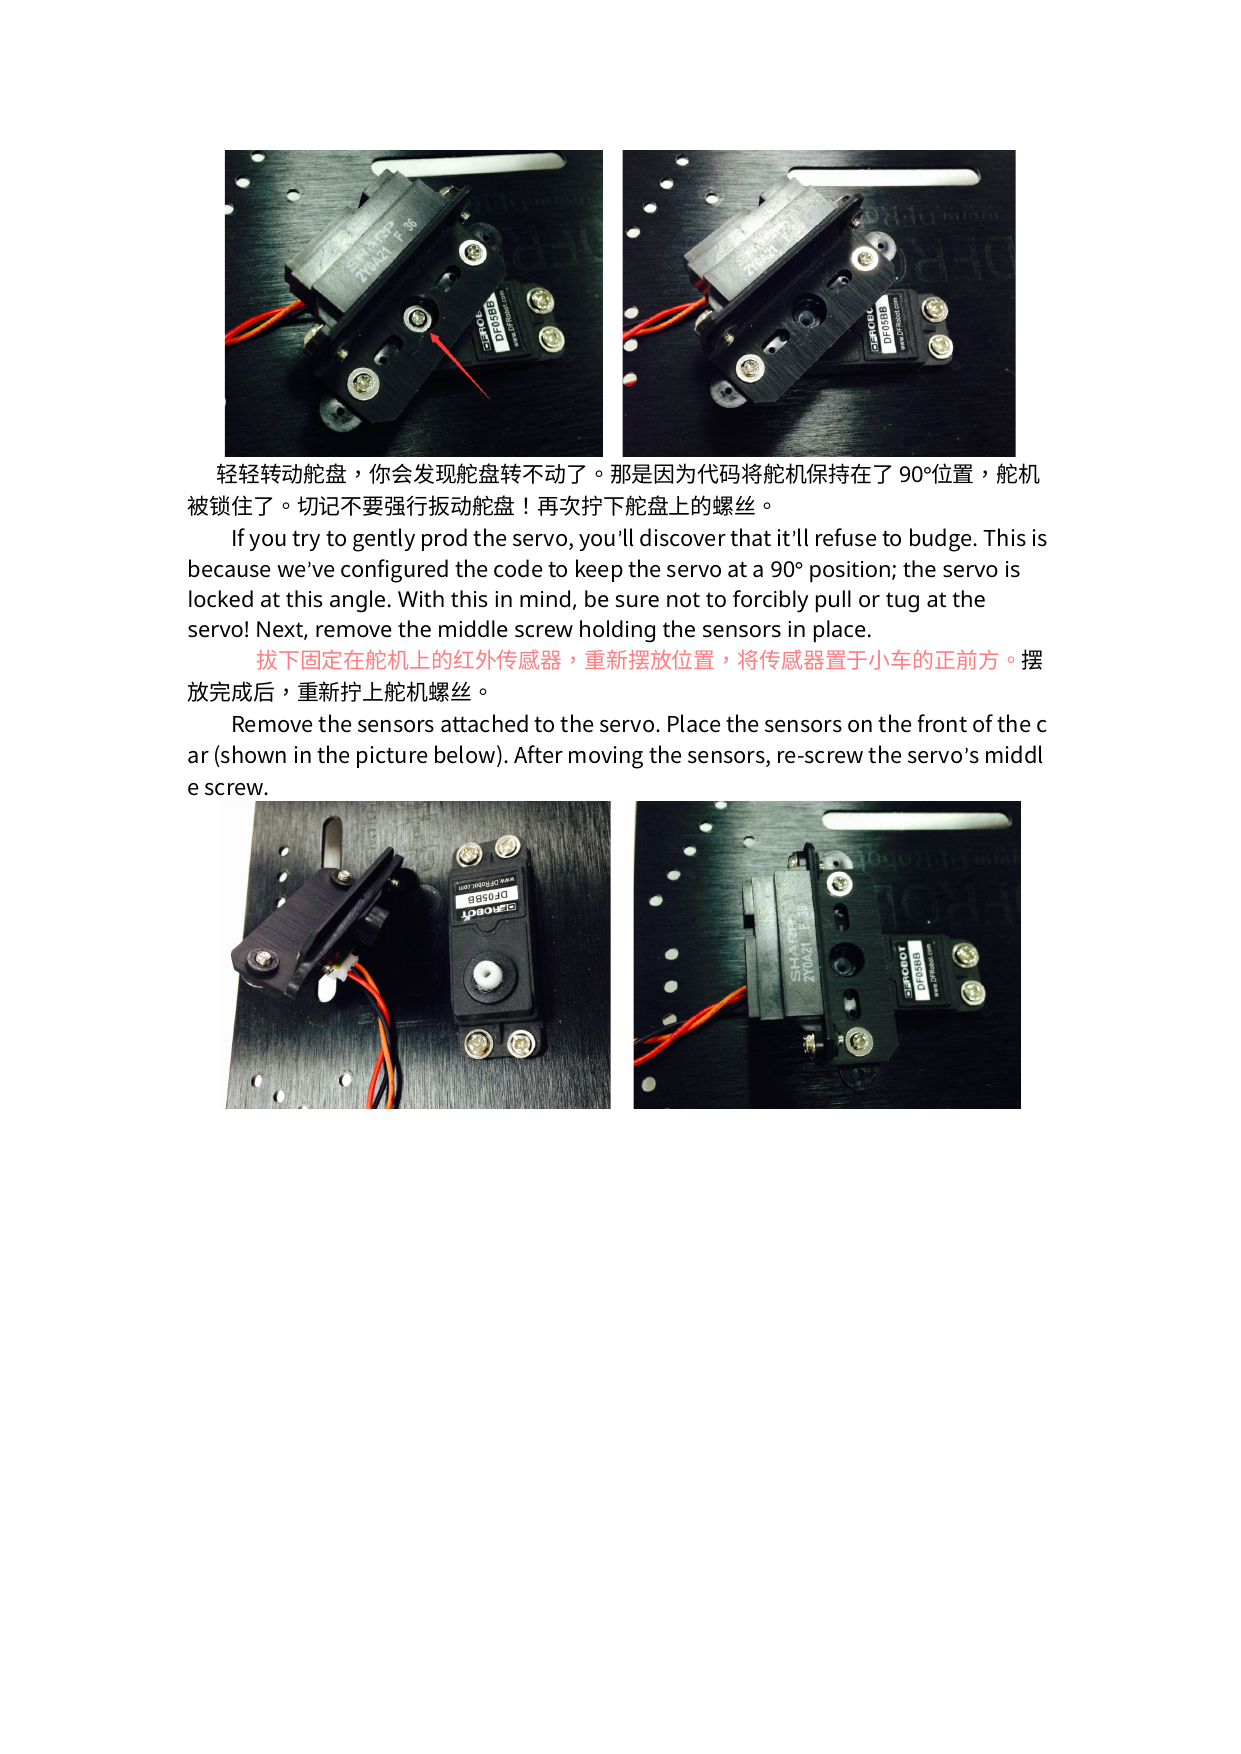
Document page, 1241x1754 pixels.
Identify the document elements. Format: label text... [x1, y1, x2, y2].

picture [219, 801, 611, 1109]
picture [633, 801, 1021, 1109]
text Remove the sensors attached to the servo. Place the sensors on the front of the car (shown in the picture below). After moving the sensors, re-screw the servo’s middle screw. [187, 707, 1053, 802]
picture [622, 150, 1016, 457]
picture [224, 150, 603, 457]
text 拔下固定在舵机上的红外传感器，重新摆放位置，将传感器置于小车的正前方。摆放完成后，重新拧上舵机螺丝。 [187, 643, 1053, 707]
text 轻轻转动舵盘，你会发现舵盘转不动了。那是因为代码将舵机保持在了90°位置，舵机被锁住了。切记不要强行扳动舵盘！再次拧下舵盘上的螺丝。 [187, 457, 1053, 521]
text If you try to gently prod the servo, you’ll discover that it’ll refuse to budge. This is because we’ve configured the code to keep the servo at a 90° position; the servo is locked at this angle. With this in mind, be sure not to forcibly pull or tug at the servo! Next, remove the middle screw holding the sensors in place. [187, 521, 1053, 643]
